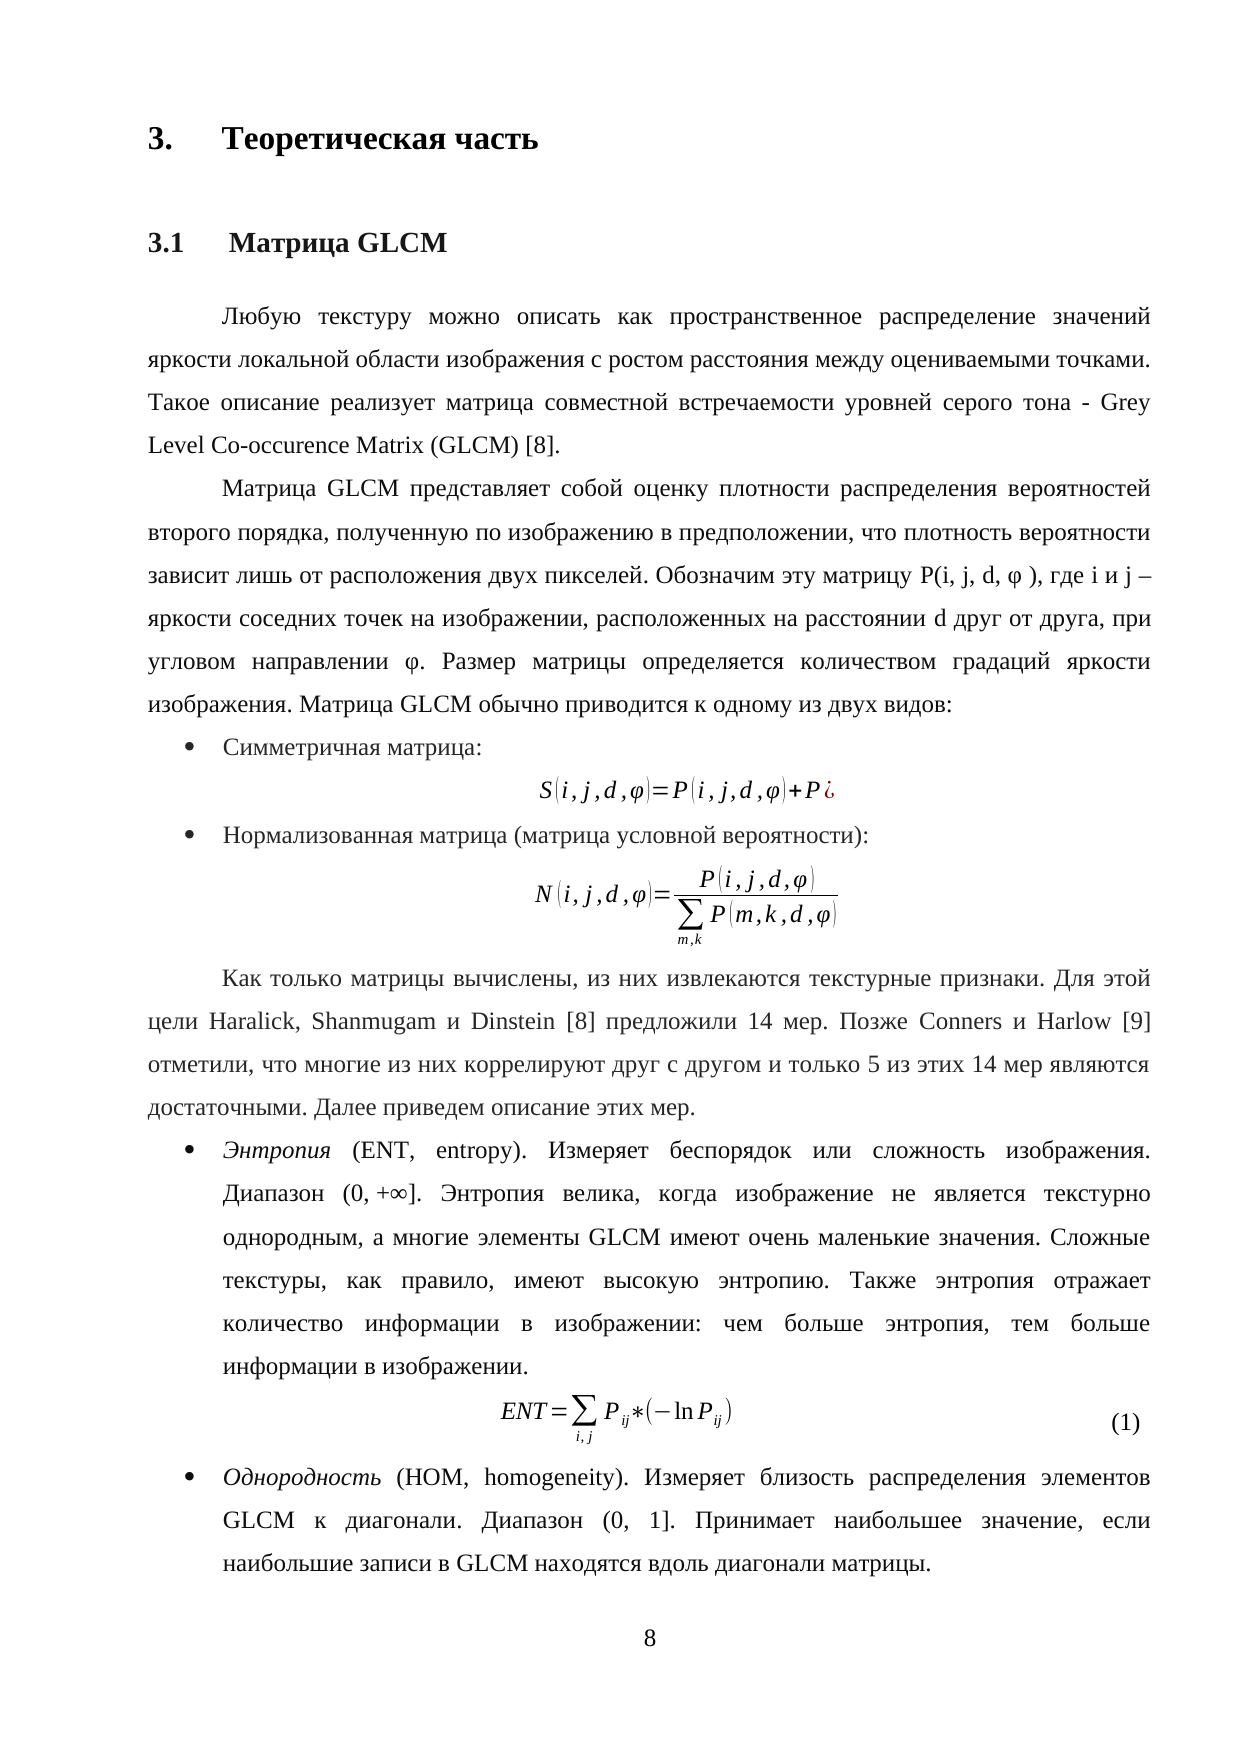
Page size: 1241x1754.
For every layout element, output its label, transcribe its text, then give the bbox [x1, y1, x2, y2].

list Симметричная матрица: [185, 732, 1152, 761]
list Энтропия (ENT, entropy). Измеряет беспорядок или сложность изображения. Диапазон (0, +∞]. Энтропия велика, когда изображение не является текстурно однородным, а многие элементы GLCM имеют очень маленькие значения. Сложные текстуры, как правило, имеют высокую энтропию. Также энтропия отражает количество информации в изображении: чем больше энтропия, тем больше информации в изображении. [185, 1135, 1152, 1380]
text Матрица GLCM представляет собой оценку плотности распределения вероятностей второго порядка, полученную по изображению в предположении, что плотность вероятности зависит лишь от расположения двух пикселей. Обозначим эту матрицу P(i, j, d, φ ), где i и j – яркости соседних точек на изображении, расположенных на расстоянии d друг от друга, при угловом направлении φ. Размер матрицы определяется количеством градаций яркости изображения. Матрица GLCM обычно приводится к одному из двух видов: [148, 473, 1152, 718]
list Нормализованная матрица (матрица условной вероятности): [185, 820, 1152, 849]
list Матрица GLCM [148, 226, 1152, 259]
text Любую текстуру можно описать как пространственное распределение значений яркости локальной области изображения с ростом расстояния между оцениваемыми точками. Такое описание реализует матрица совместной встречаемости уровней серого тона - Grey Level Co-occurence Matrix (GLCM) [8]. [148, 301, 1152, 459]
list Теоретическая часть [148, 118, 1152, 156]
list Однородность (HOM, homogeneity). Измеряет близость распределения элементов GLCM к диагонали. Диапазон (0, 1]. Принимает наибольшее значение, если наибольшие записи в GLCM находятся вдоль диагонали матрицы. [185, 1462, 1152, 1577]
table_header [148, 1394, 1084, 1462]
text Как только матрицы вычислены, из них извлекаются текстурные признаки. Для этой цели Haralick, Shanmugam и Dinstein [8] предложили 14 мер. Позже Conners и Harlow [9] отметили, что многие из них коррелируют друг с другом и только 5 из этих 14 мер являются достаточными. Далее приведем описание этих мер. [148, 963, 1152, 1121]
table_header [1084, 1394, 1151, 1462]
